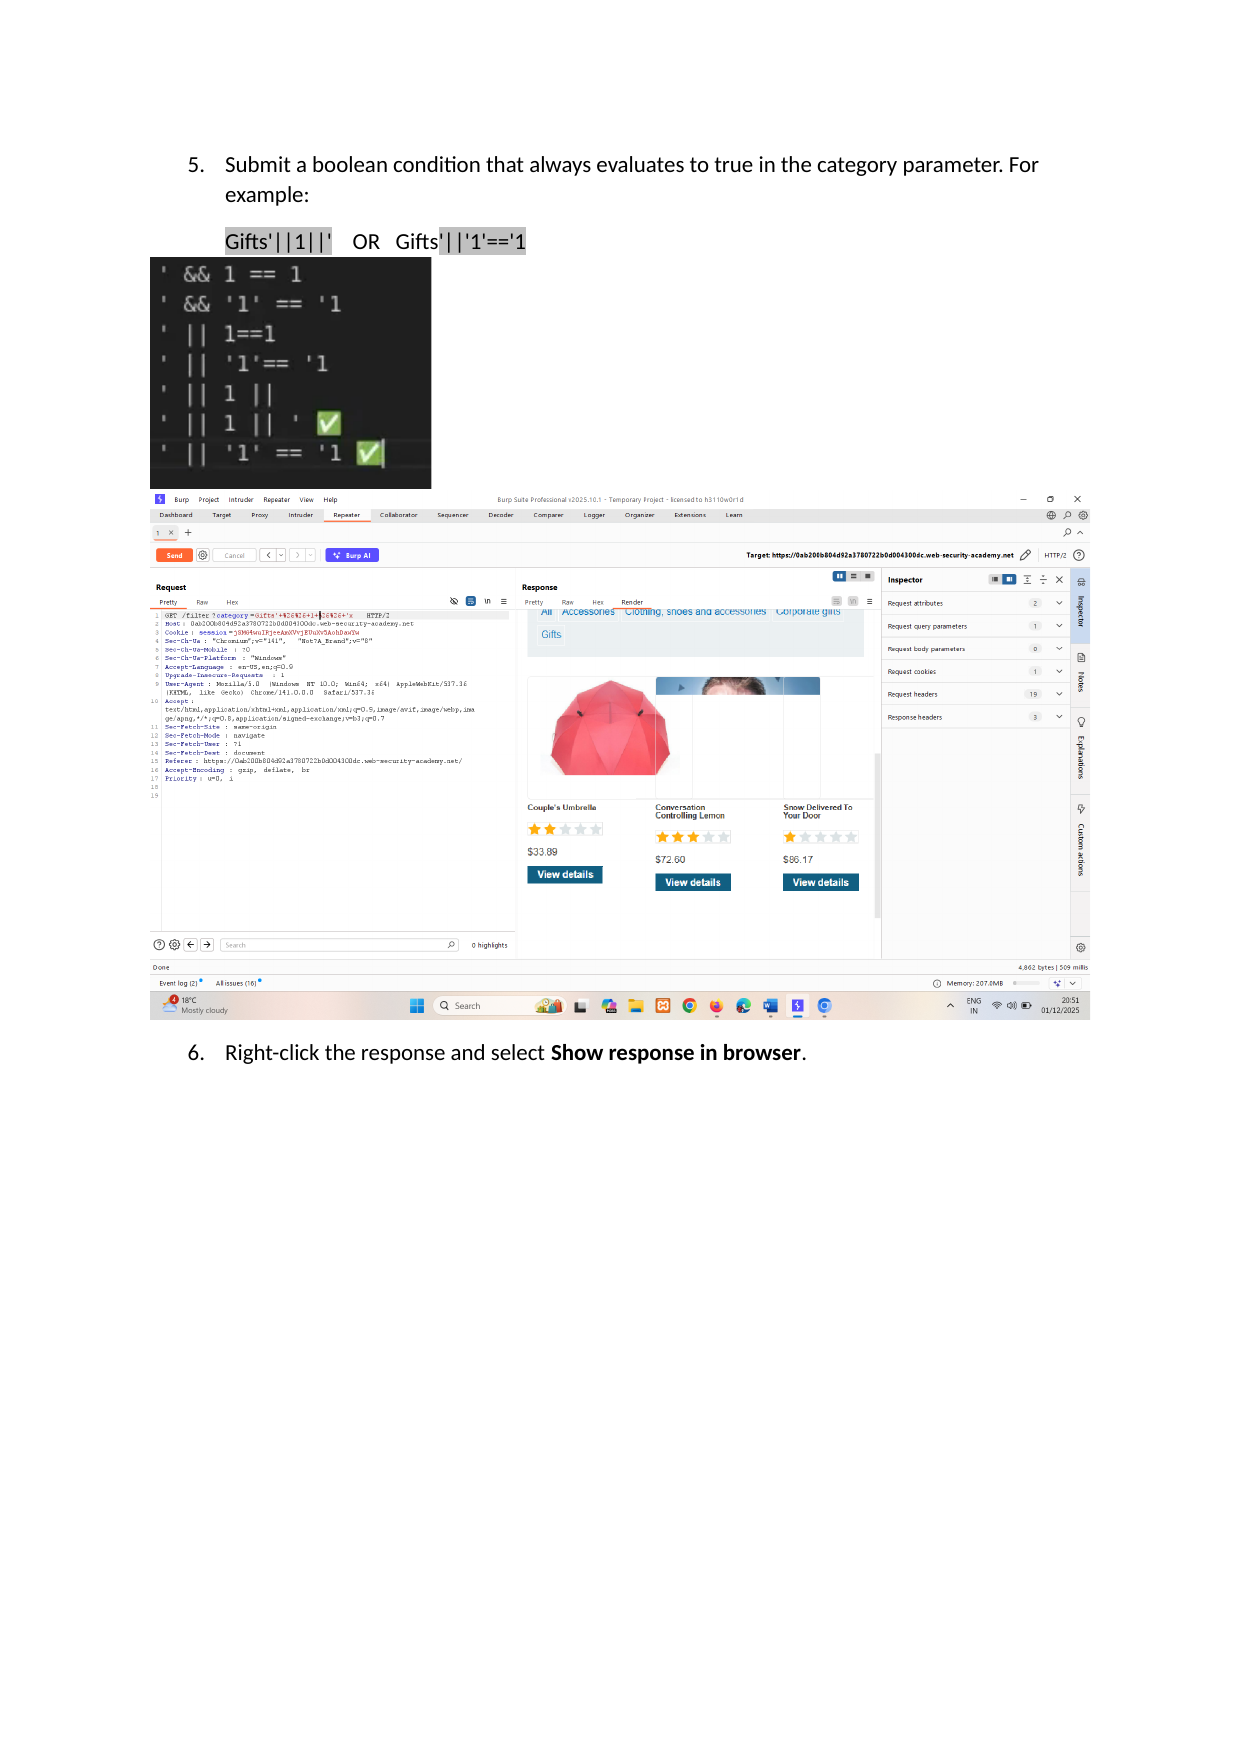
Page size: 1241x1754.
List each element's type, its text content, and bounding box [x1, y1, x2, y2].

picture [150, 257, 432, 489]
list Right-click the response and select Show response in browser. [187, 1038, 1090, 1066]
picture [150, 490, 1091, 1020]
list Submit a boolean condition that always evaluates to true in the category parameter. For example: [187, 150, 1090, 208]
